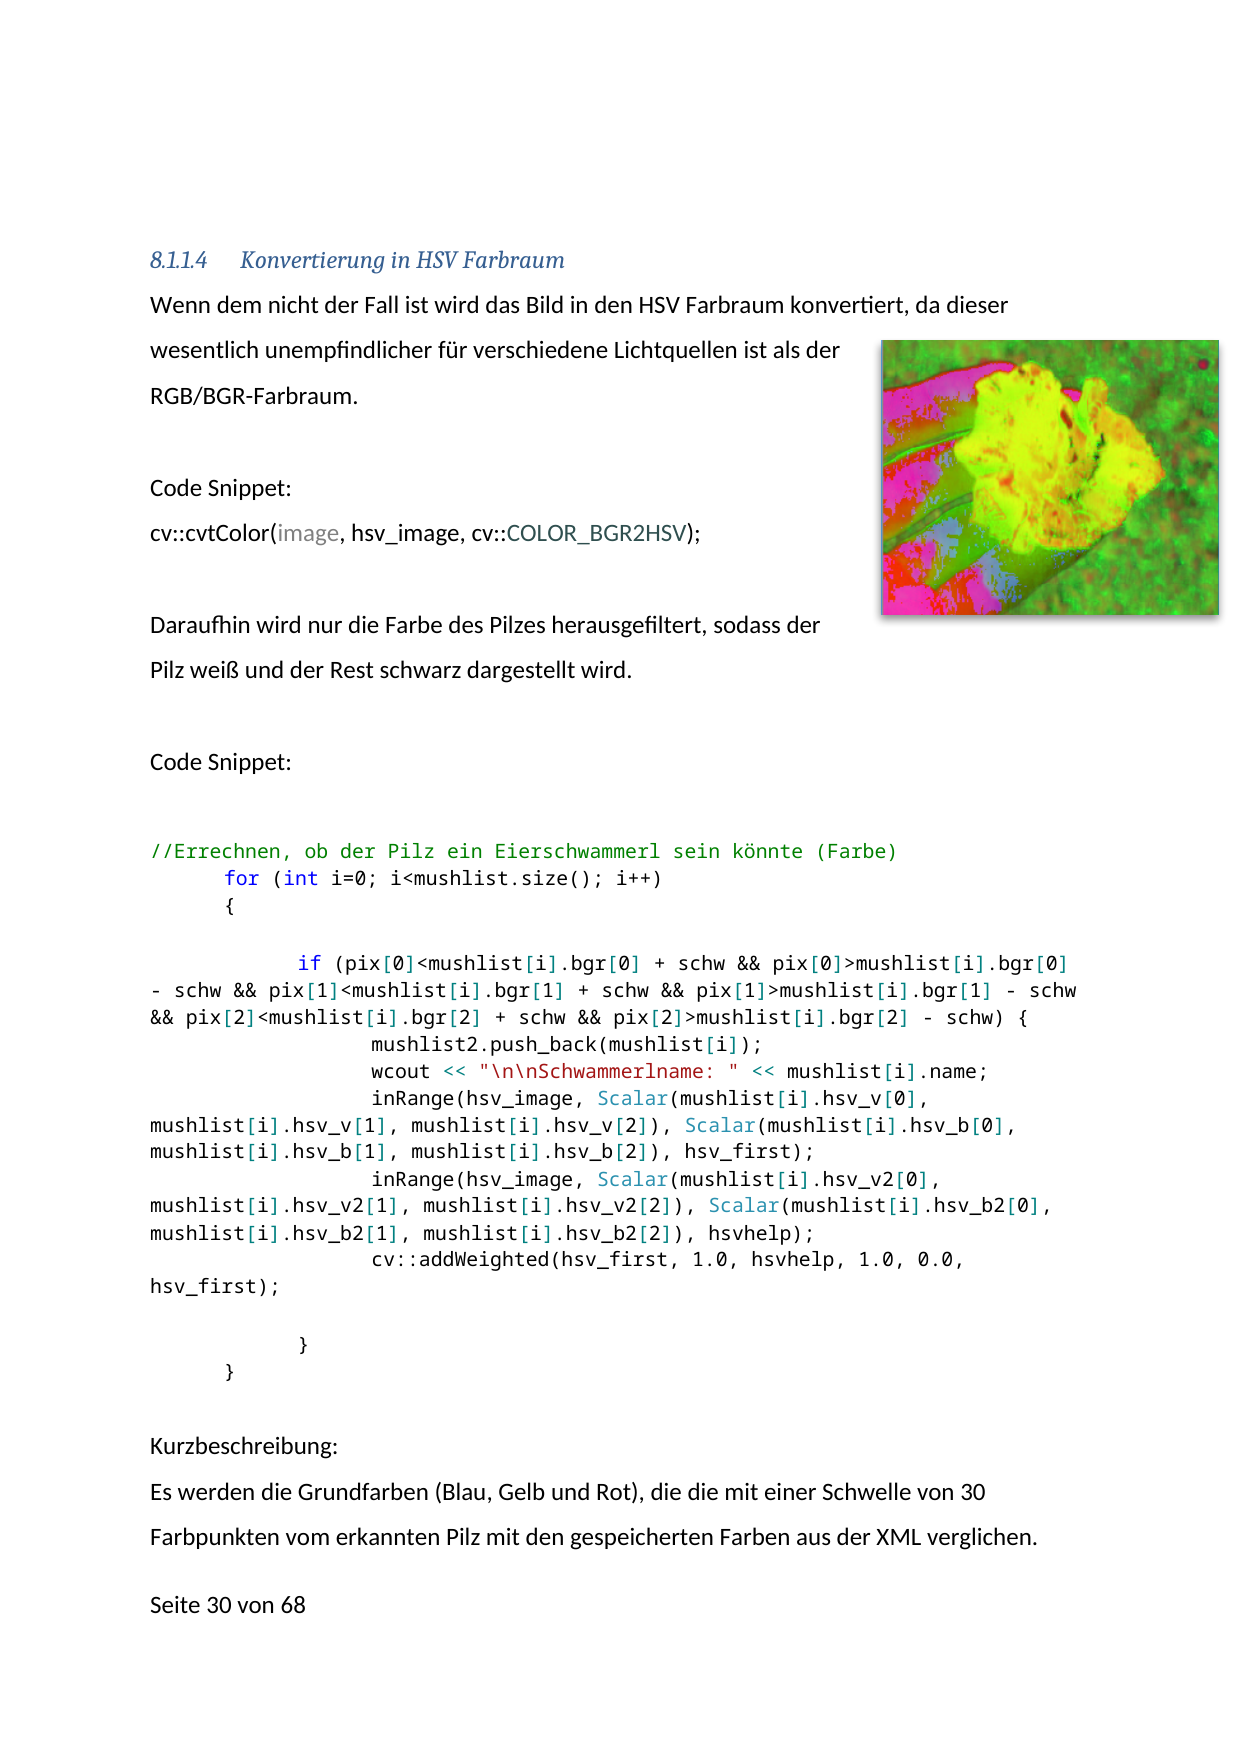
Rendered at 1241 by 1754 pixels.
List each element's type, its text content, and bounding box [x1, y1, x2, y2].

text cv::addWeighted(hsv_first, 1.0, hsvhelp, 1.0, 0.0, hsv_first); [150, 1246, 1090, 1300]
text mushlist2.push_back(mushlist[i]); [150, 1030, 1090, 1057]
text Daraufhin wird nur die Farbe des Pilzes herausgefiltert, sodass der Pilz weiß und der Rest schwarz dargestellt wird. [150, 609, 1090, 685]
text } [150, 1330, 1090, 1357]
subtitle Konvertierung in HSV Farbraum [150, 246, 1090, 274]
text Code Snippet: [150, 746, 1090, 777]
text { [150, 891, 1090, 918]
text Code Snippet: [150, 472, 874, 502]
text Kurzbeschreibung: [150, 1430, 1090, 1460]
text //Errechnen, ob der Pilz ein Eierschwammerl sein könnte (Farbe) [150, 837, 1090, 864]
text } [150, 1357, 1090, 1384]
picture [881, 340, 1219, 615]
text cv::cvtColor(image, hsv_image, cv::COLOR_BGR2HSV); [150, 517, 874, 548]
text inRange(hsv_image, Scalar(mushlist[i].hsv_v2[0], mushlist[i].hsv_v2[1], mushlist[i].hsv_v2[2]), Scalar(mushlist[i].hsv_b2[0], mushlist[i].hsv_b2[1], mushlist[i].hsv_b2[2]), hsvhelp); [150, 1165, 1090, 1246]
text for (int i=0; i<mushlist.size(); i++) [150, 864, 1090, 891]
text inRange(hsv_image, Scalar(mushlist[i].hsv_v[0], mushlist[i].hsv_v[1], mushlist[i].hsv_v[2]), Scalar(mushlist[i].hsv_b[0], mushlist[i].hsv_b[1], mushlist[i].hsv_b[2]), hsv_first); [150, 1084, 1090, 1165]
text wcout << "\n\nSchwammerlname: " << mushlist[i].name; [150, 1057, 1090, 1084]
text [150, 1476, 1090, 1552]
text if (pix[0]<mushlist[i].bgr[0] + schw && pix[0]>mushlist[i].bgr[0] - schw && pix[1]<mushlist[i].bgr[1] + schw && pix[1]>mushlist[i].bgr[1] - schw && pix[2]<mushlist[i].bgr[2] + schw && pix[2]>mushlist[i].bgr[2] - schw) { [150, 949, 1090, 1030]
text Wenn dem nicht der Fall ist wird das Bild in den HSV Farbraum konvertiert, da dieser wesentlich unempfindlicher für verschiedene Lichtquellen ist als der RGB/BGR-Farbraum. [150, 289, 1090, 411]
